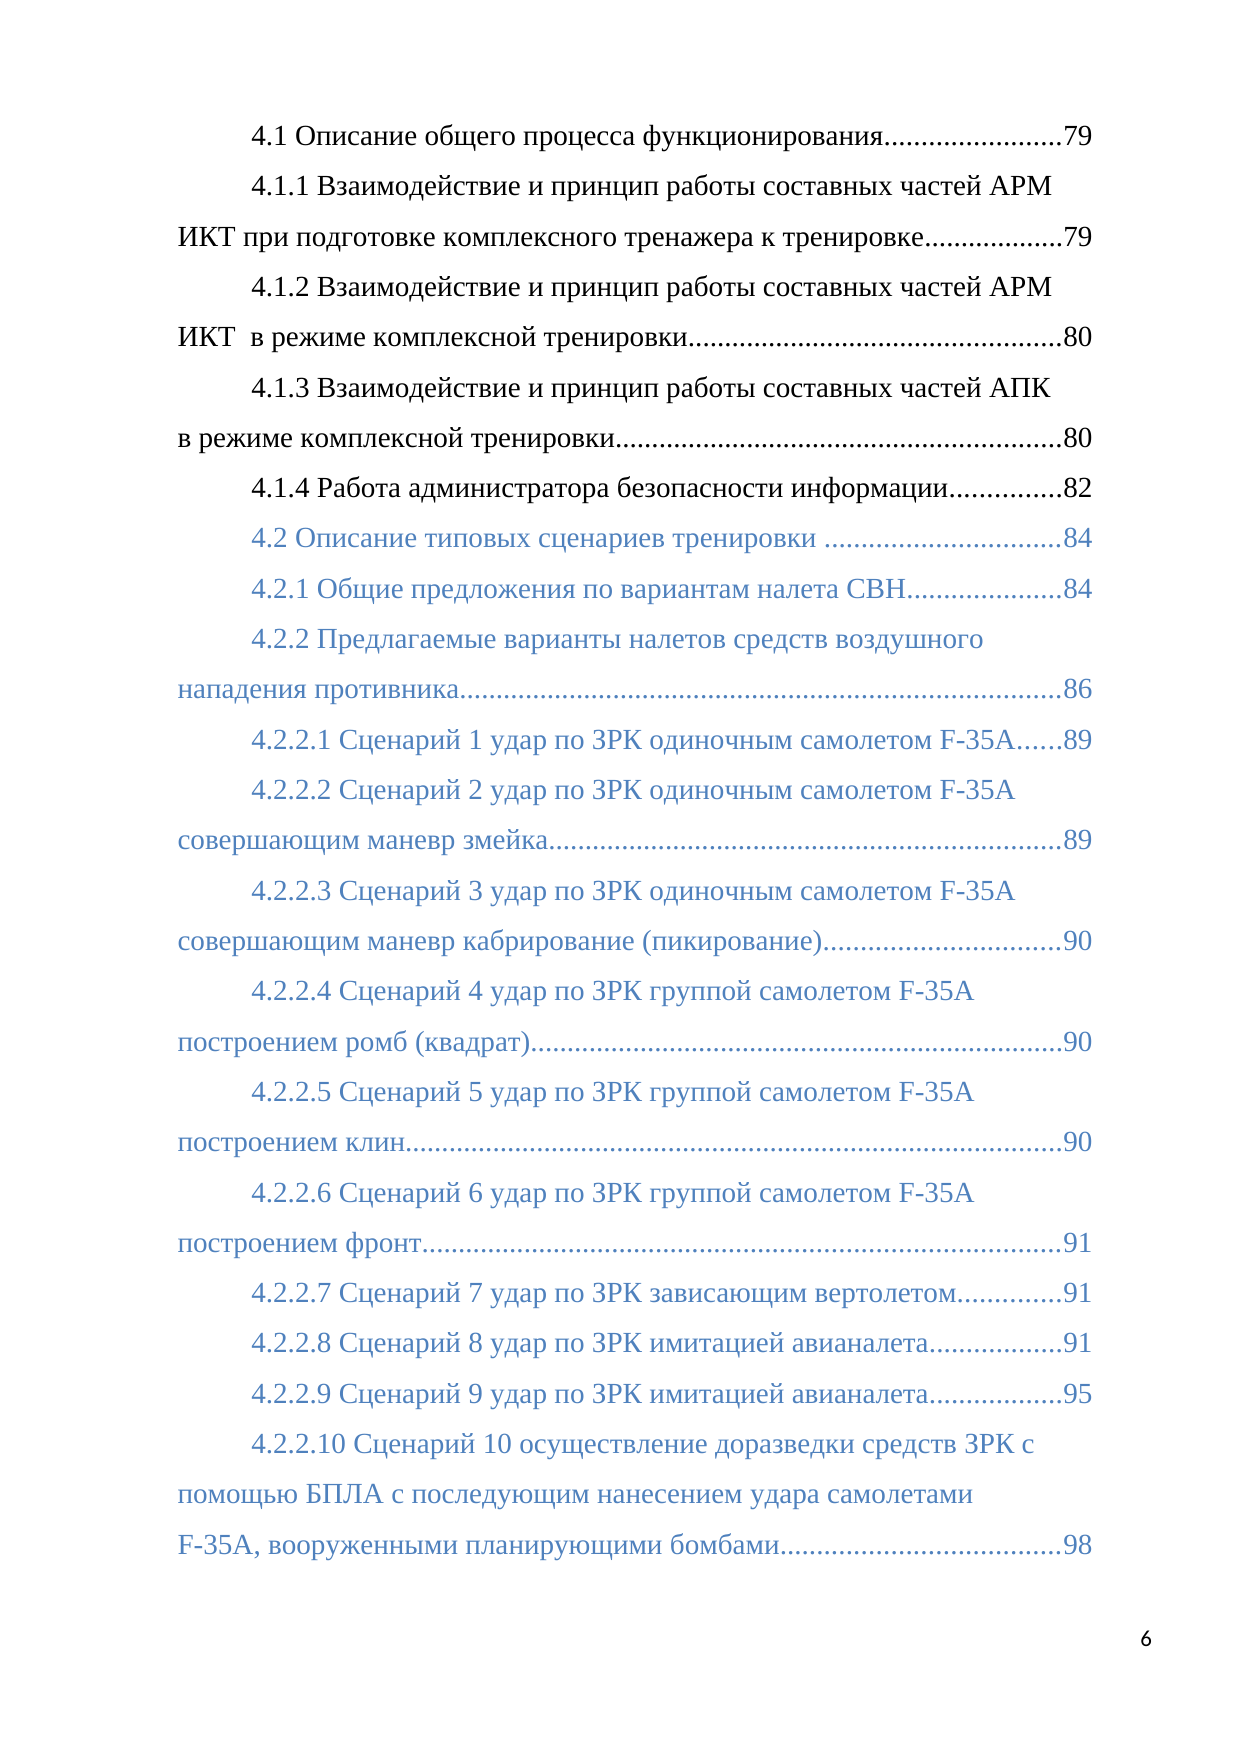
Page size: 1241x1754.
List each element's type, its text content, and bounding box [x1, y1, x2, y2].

text 4.1.4 Работа администратора безопасности информации 82 [177, 470, 1152, 504]
text 4.2.2.3 Сценарий 3 удар по ЗРК одиночным самолетом F-35A совершающим маневр кабрирование (пикирование) 90 [177, 873, 1152, 957]
text 4.2.2 Предлагаемые варианты налетов средств воздушного нападения противника 86 [177, 621, 1152, 705]
text 4.1.3 Взаимодействие и принцип работы составных частей АПК в режиме комплексной тренировки 80 [177, 370, 1152, 453]
text 4.2.2.1 Сценарий 1 удар по ЗРК одиночным самолетом F-35A 89 [177, 722, 1152, 755]
text 4.2.2.2 Сценарий 2 удар по ЗРК одиночным самолетом F-35A совершающим маневр змейка 89 [177, 772, 1152, 856]
text 4.2.2.6 Сценарий 6 удар по ЗРК группой самолетом F-35A построением фронт 91 [177, 1175, 1152, 1258]
text 4.2.1 Общие предложения по вариантам налета СВН 84 [177, 571, 1152, 604]
text 4.2.2.9 Сценарий 9 удар по ЗРК имитацией авианалета 95 [177, 1376, 1152, 1409]
text 4.2.2.4 Сценарий 4 удар по ЗРК группой самолетом F-35A построением ромб (квадрат). 90 [177, 973, 1152, 1057]
text 4.1.1 Взаимодействие и принцип работы составных частей АРМ ИКТ при подготовке комплексного тренажера к тренировке 79 [177, 168, 1152, 252]
text 4.1 Описание общего процесса функционирования 79 [177, 118, 1152, 152]
text 4.2.2.7 Сценарий 7 удар по ЗРК зависающим вертолетом 91 [177, 1275, 1152, 1309]
text 4.2 Описание типовых сценариев тренировки 84 [177, 521, 1152, 554]
text 4.2.2.5 Сценарий 5 удар по ЗРК группой самолетом F-35A построением клин 90 [177, 1074, 1152, 1158]
text 4.1.2 Взаимодействие и принцип работы составных частей АРМ ИКТ в режиме комплексной тренировки 80 [177, 269, 1152, 353]
text 4.2.2.10 Сценарий 10 осуществление доразведки средств ЗРК с помощью БПЛА с последующим нанесением удара самолетами F-35A, вооруженными планирующими бомбами 98 [177, 1426, 1152, 1560]
text 4.2.2.8 Сценарий 8 удар по ЗРК имитацией авианалета 91 [177, 1326, 1152, 1359]
